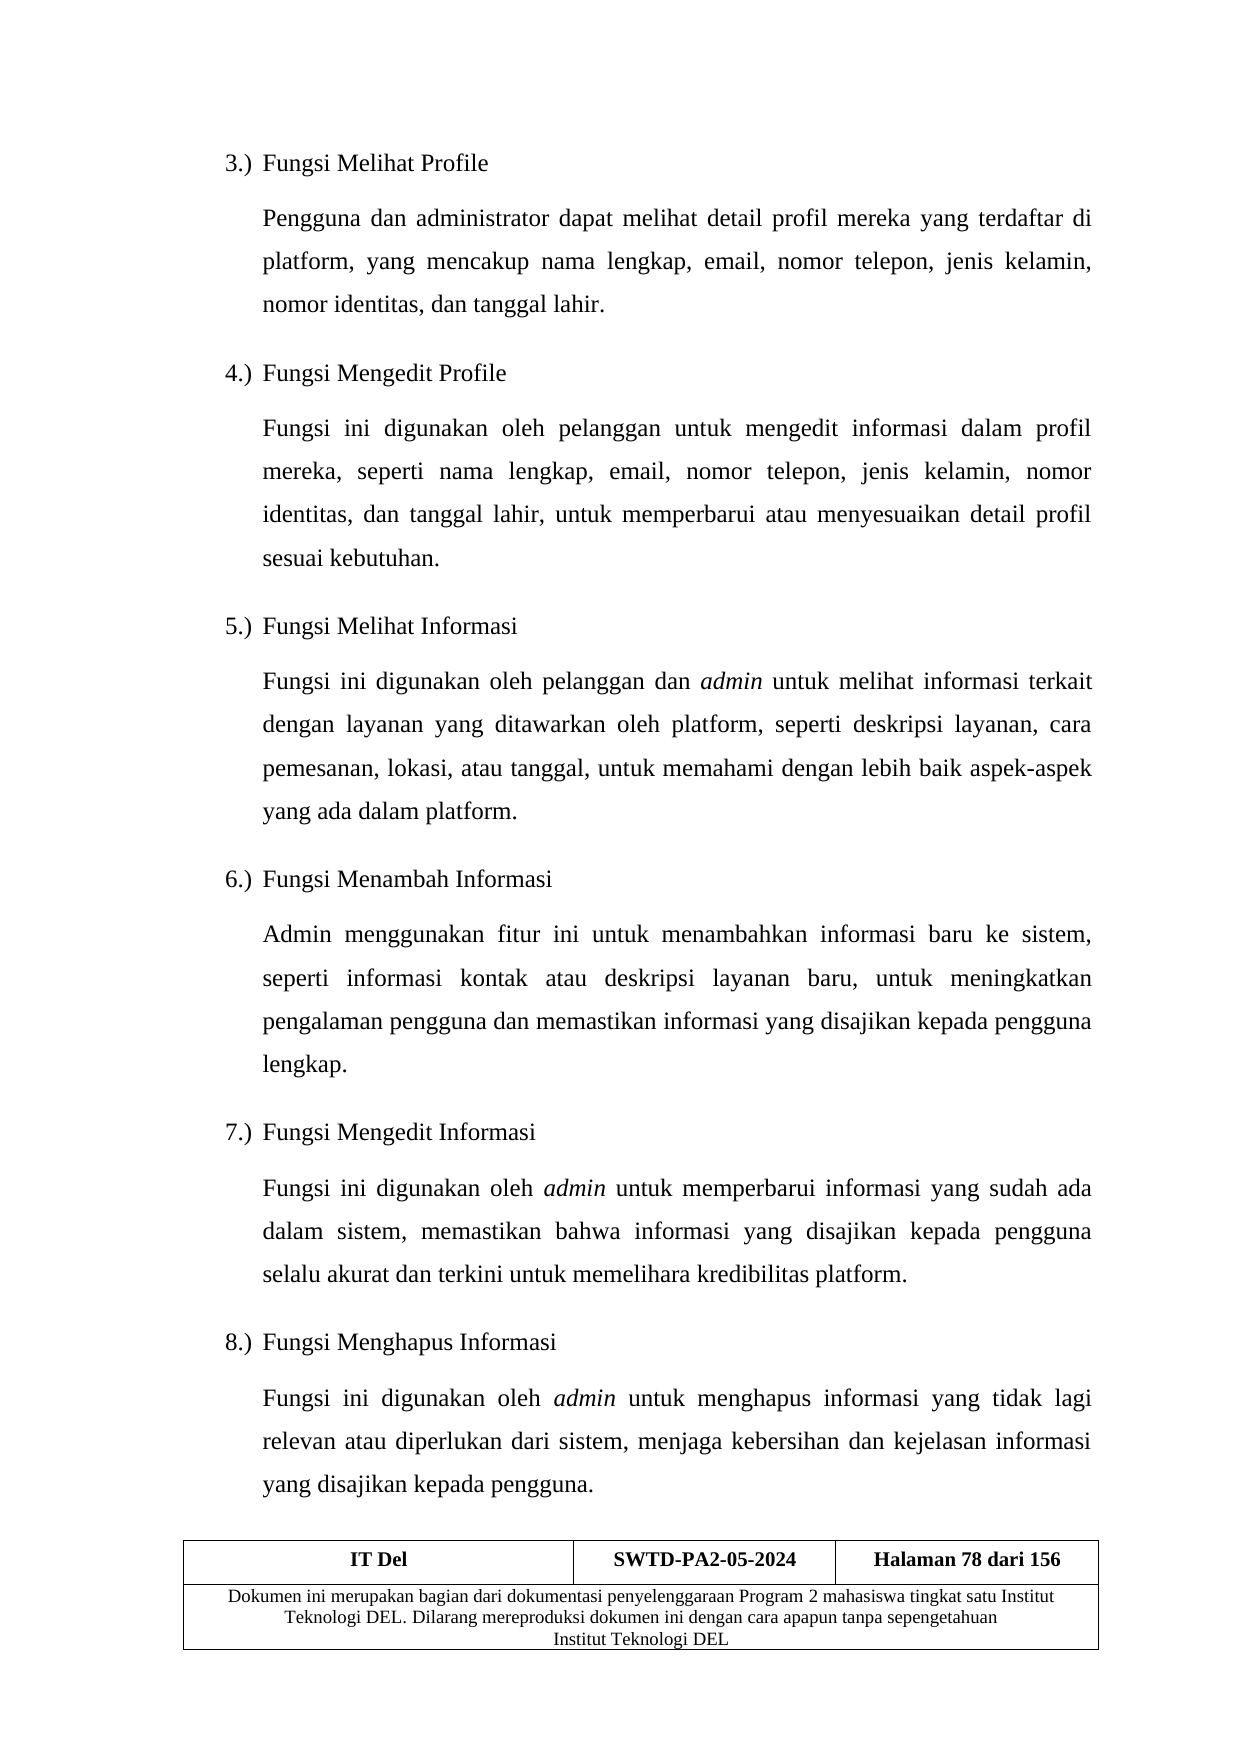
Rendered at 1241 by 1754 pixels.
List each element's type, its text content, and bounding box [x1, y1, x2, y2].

list Fungsi Menghapus Informasi [225, 1327, 1092, 1356]
list Fungsi Mengedit Profile [225, 358, 1092, 386]
text Fungsi ini digunakan oleh admin untuk menghapus informasi yang tidak lagi relevan atau diperlukan dari sistem, menjaga kebersihan dan kejelasan informasi yang disajikan kepada pengguna. [262, 1383, 1092, 1498]
list Fungsi Melihat Informasi [225, 611, 1092, 639]
list Fungsi Menambah Informasi [225, 864, 1092, 893]
list Pengguna dan administrator dapat melihat detail profil mereka yang terdaftar di platform, yang mencakup nama lengkap, email, nomor telepon, jenis kelamin, nomor identitas, dan tanggal lahir. [262, 203, 1092, 318]
list Fungsi Mengedit Informasi [225, 1117, 1092, 1146]
list Admin menggunakan fitur ini untuk menambahkan informasi baru ke sistem, seperti informasi kontak atau deskripsi layanan baru, untuk meningkatkan pengalaman pengguna dan memastikan informasi yang disajikan kepada pengguna lengkap. [262, 919, 1092, 1078]
text Fungsi ini digunakan oleh pelanggan dan admin untuk melihat informasi terkait dengan layanan yang ditawarkan oleh platform, seperti deskripsi layanan, cara pemesanan, lokasi, atau tanggal, untuk memahami dengan lebih baik aspek-aspek yang ada dalam platform. [262, 666, 1092, 824]
text Fungsi ini digunakan oleh admin untuk memperbarui informasi yang sudah ada dalam sistem, memastikan bahwa informasi yang disajikan kepada pengguna selalu akurat dan terkini untuk memelihara kredibilitas platform. [262, 1173, 1092, 1288]
text Fungsi ini digunakan oleh pelanggan untuk mengedit informasi dalam profil mereka, seperti nama lengkap, email, nomor telepon, jenis kelamin, nomor identitas, dan tanggal lahir, untuk memperbarui atau menyesuaikan detail profil sesuai kebutuhan. [262, 413, 1092, 571]
list Fungsi Melihat Profile [225, 148, 1092, 176]
